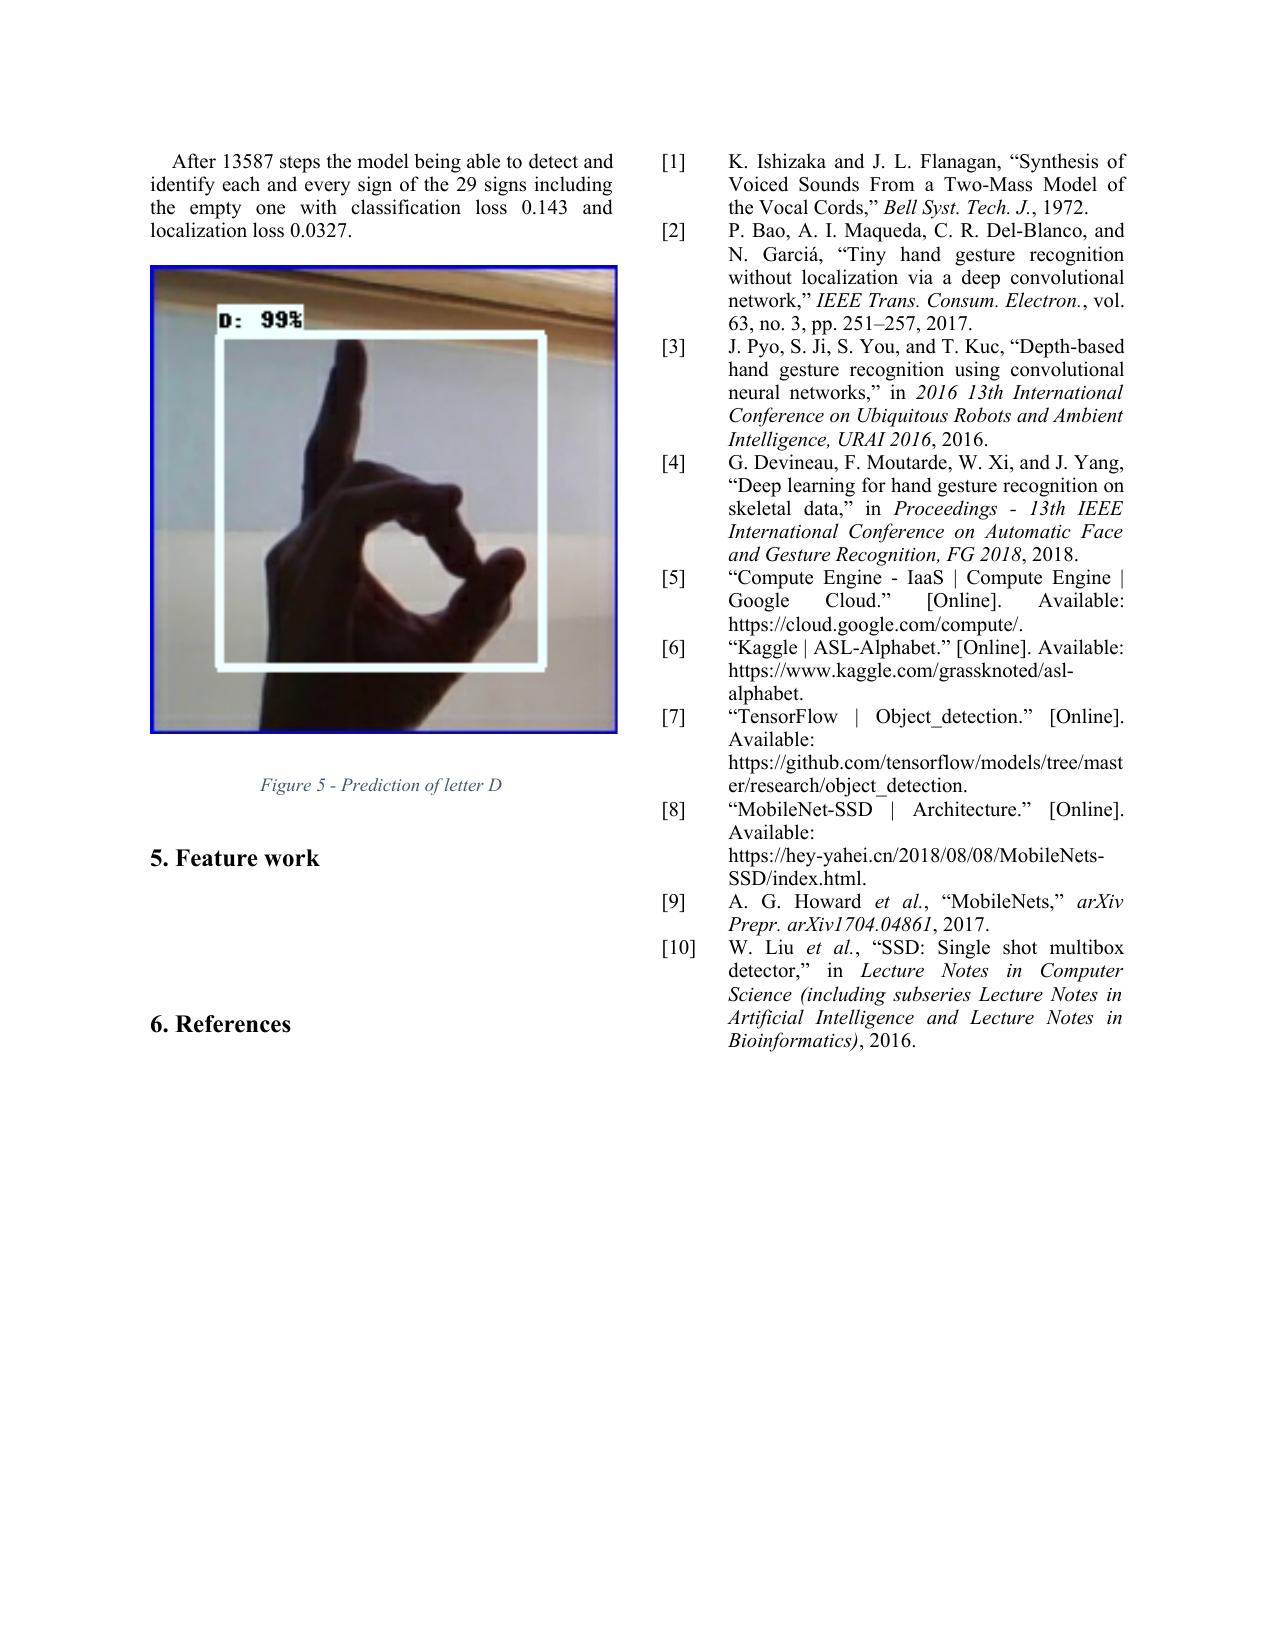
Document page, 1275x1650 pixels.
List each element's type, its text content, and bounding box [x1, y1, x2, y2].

text After 13587 steps the model being able to detect and identify each and every sign of the 29 signs including the empty one with classification loss 0.143 and localization loss 0.0327. [150, 150, 613, 242]
text [8] “MobileNet-SSD | Architecture.” [Online]. Available: https://hey-yahei.cn/2018/08/08/MobileNets-SSD/index.html. [661, 797, 1125, 890]
text [10] W. Liu et al., “SSD: Single shot multibox detector,” in Lecture Notes in Computer Science (including subseries Lecture Notes in Artificial Intelligence and Lecture Notes in Bioinformatics), 2016. [661, 936, 1125, 1052]
text [2] P. Bao, A. I. Maqueda, C. R. Del-Blanco, and N. Garciá, “Tiny hand gesture recognition without localization via a deep convolutional network,” IEEE Trans. Consum. Electron., vol. 63, no. 3, pp. 251–257, 2017. [661, 219, 1125, 335]
text [7] “TensorFlow | Object_detection.” [Online]. Available: https://github.com/tensorflow/models/tree/master/research/object_detection. [661, 705, 1125, 797]
picture [150, 265, 618, 734]
text Figure 5 - Prediction of letter D [150, 775, 613, 796]
subtitle 5. Feature work [150, 844, 613, 872]
text [4] G. Devineau, F. Moutarde, W. Xi, and J. Yang, “Deep learning for hand gesture recognition on skeletal data,” in Proceedings - 13th IEEE International Conference on Automatic Face and Gesture Recognition, FG 2018, 2018. [661, 451, 1125, 566]
subtitle 6. References [150, 1011, 613, 1038]
text [3] J. Pyo, S. Ji, S. You, and T. Kuc, “Depth-based hand gesture recognition using convolutional neural networks,” in 2016 13th International Conference on Ubiquitous Robots and Ambient Intelligence, URAI 2016, 2016. [661, 335, 1125, 451]
text [1] K. Ishizaka and J. L. Flanagan, “Synthesis of Voiced Sounds From a Two‐Mass Model of the Vocal Cords,” Bell Syst. Tech. J., 1972. [661, 150, 1125, 219]
text [9] A. G. Howard et al., “MobileNets,” arXiv Prepr. arXiv1704.04861, 2017. [661, 890, 1125, 936]
text [5] “Compute Engine - IaaS | Compute Engine | Google Cloud.” [Online]. Available: https://cloud.google.com/compute/. [661, 566, 1125, 636]
text [6] “Kaggle | ASL-Alphabet.” [Online]. Available: https://www.kaggle.com/grassknoted/asl-alphabet. [661, 636, 1125, 705]
